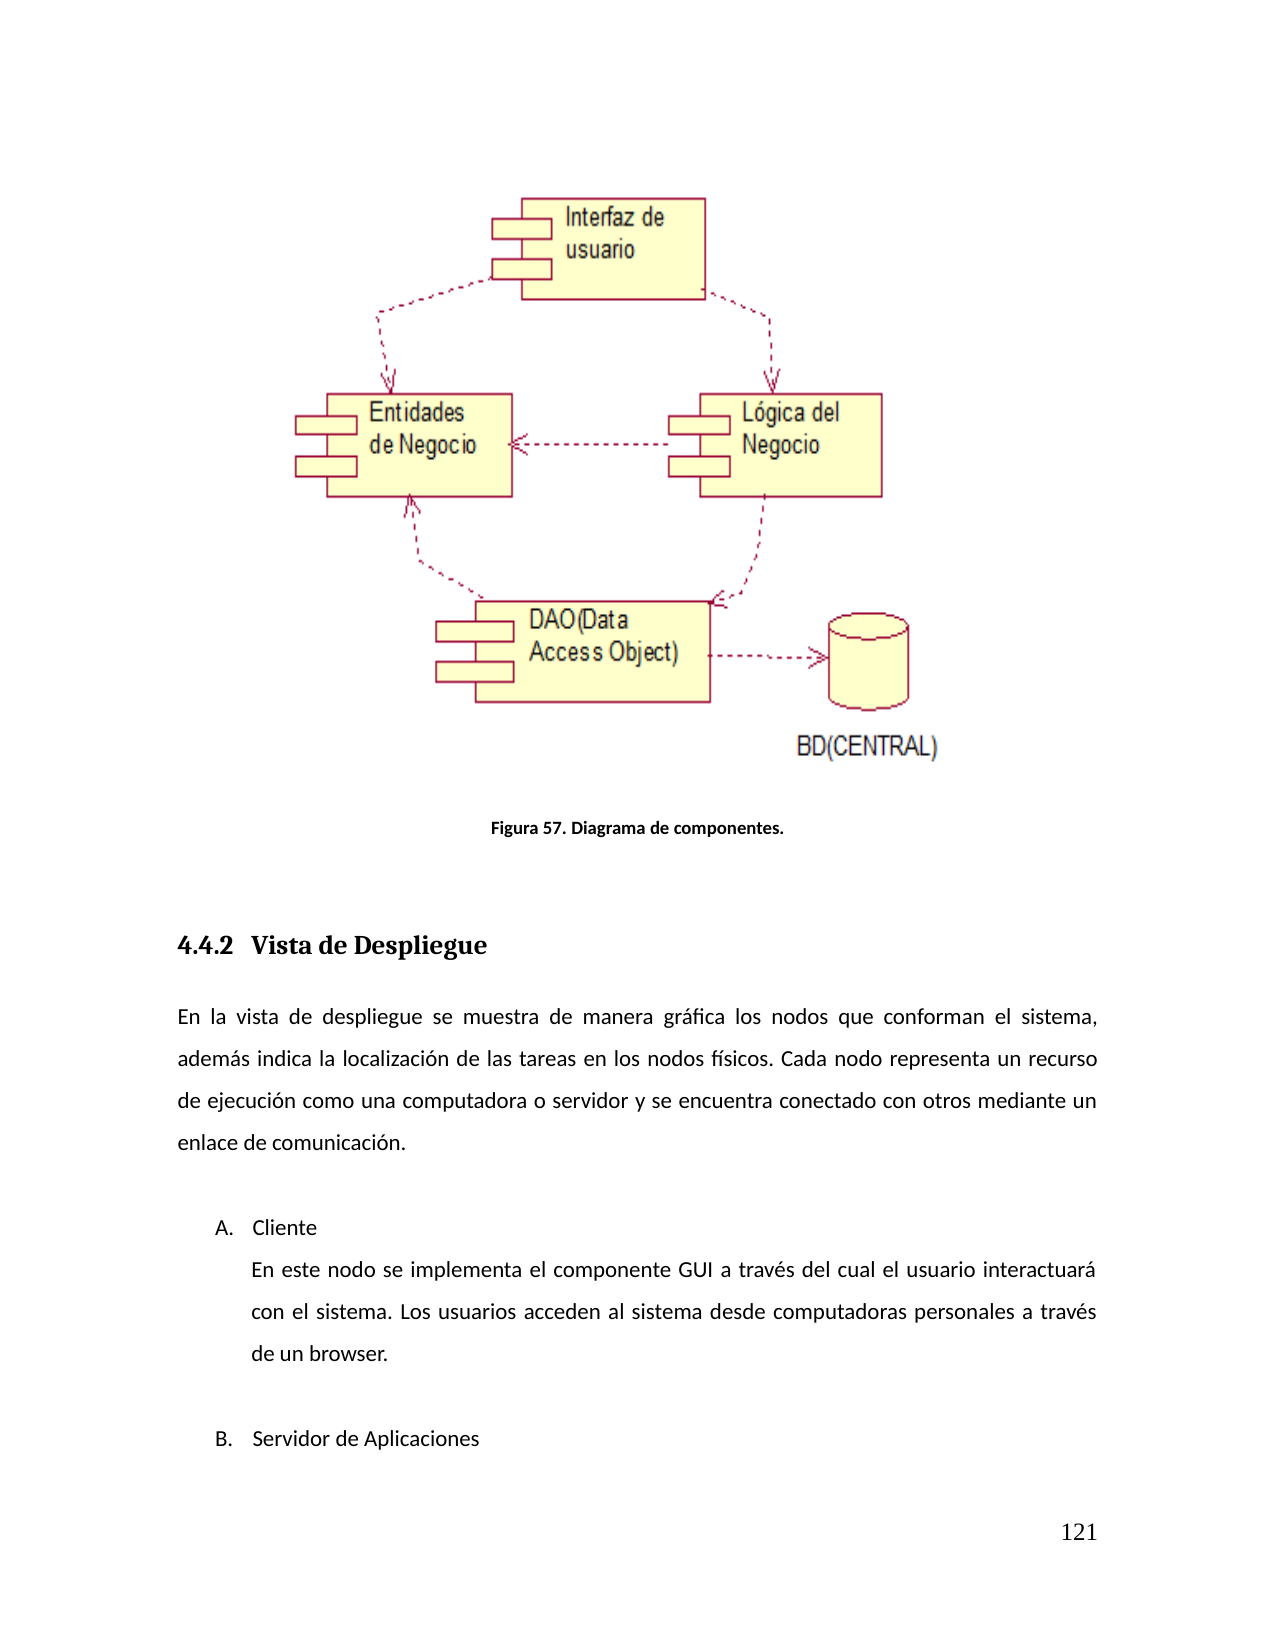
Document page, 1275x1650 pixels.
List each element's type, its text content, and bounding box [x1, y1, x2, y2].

list Servidor de Aplicaciones [215, 1424, 1098, 1452]
text En la vista de despliegue se muestra de manera gráfica los nodos que conforman el sistema, además indica la localización de las tareas en los nodos físicos. Cada nodo representa un recurso de ejecución como una computadora o servidor y se encuentra conectado con otros mediante un enlace de comunicación. [177, 1002, 1098, 1156]
list Cliente [215, 1213, 1098, 1241]
text En este nodo se implementa el componente GUI a través del cual el usuario interactuará con el sistema. Los usuarios acceden al sistema desde computadoras personales a través de un browser. [251, 1255, 1098, 1367]
text Figura 57. Diagrama de componentes. [177, 816, 1098, 839]
subtitle 4.4.2 Vista de Despliegue [177, 930, 1098, 961]
picture [270, 147, 1005, 804]
